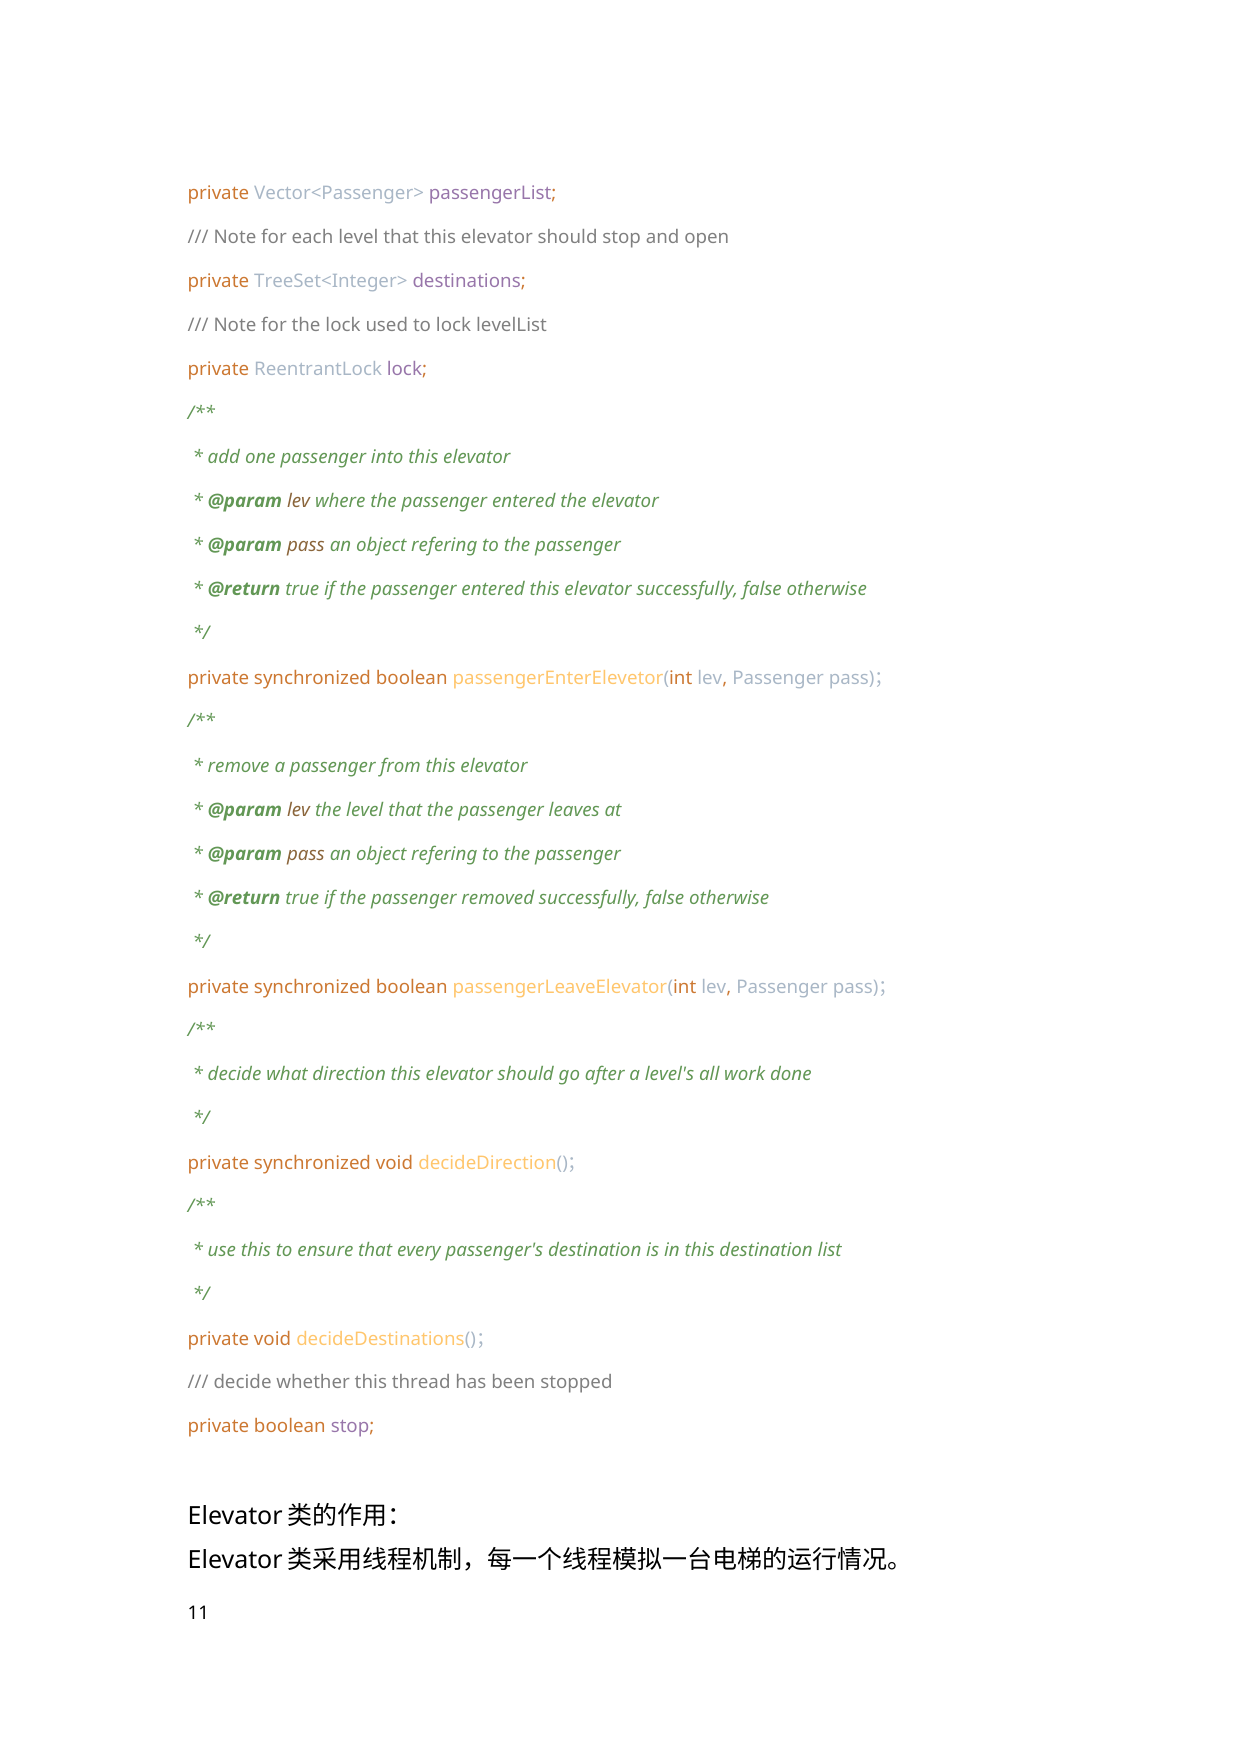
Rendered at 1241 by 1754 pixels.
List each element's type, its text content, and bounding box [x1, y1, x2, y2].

text /** * decide what direction this elevator should go after a level's all work done */ private synchronized void decideDirection()； [187, 1007, 1053, 1183]
text /** * use this to ensure that every passenger's destination is in this destination list */ private void decideDestinations()； [187, 1183, 1053, 1359]
text /** * add one passenger into this elevator * @param lev where the passenger entered the elevator * @param pass an object refering to the passenger * @return true if the passenger entered this elevator successfully, false otherwise */ private synchronized boolean passengerEnterElevetor(int lev, Passenger pass)； [187, 390, 1053, 698]
text Elevator类采用线程机制，每一个线程模拟一台电梯的运行情况。 [187, 1536, 1053, 1580]
text /** * remove a passenger from this elevator * @param lev the level that the passenger leaves at * @param pass an object refering to the passenger * @return true if the passenger removed successfully, false otherwise */ private synchronized boolean passengerLeaveElevator(int lev, Passenger pass)； [187, 698, 1053, 1007]
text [187, 170, 1053, 390]
text Elevator类的作用： [187, 1492, 1053, 1536]
text /// decide whether this thread has been stopped private boolean stop; [187, 1359, 1053, 1448]
